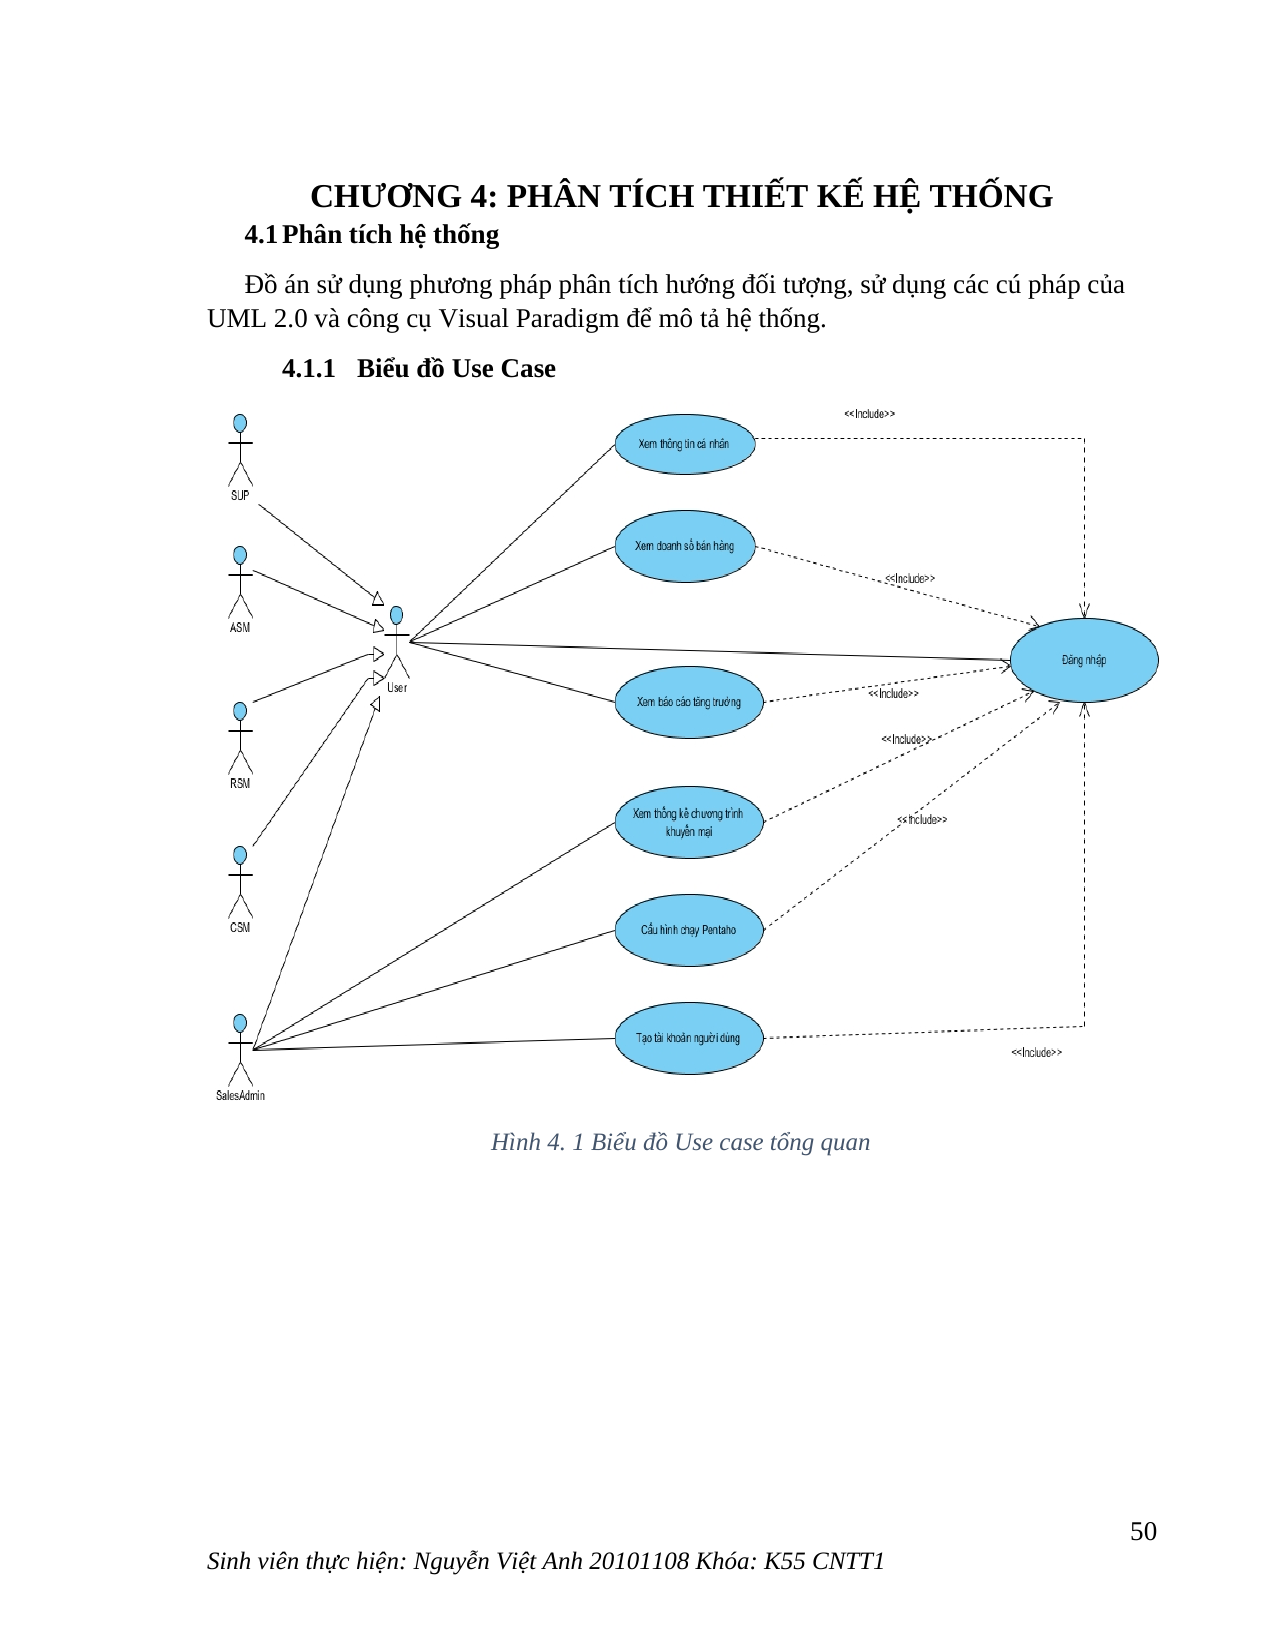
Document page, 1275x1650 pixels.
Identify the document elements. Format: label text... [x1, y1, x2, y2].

picture [206, 402, 1160, 1109]
subtitle CHƯƠNG 4: PHÂN TÍCH THIẾT KẾ HỆ THỐNG [207, 177, 1157, 215]
list Phân tích hệ thống [244, 218, 1157, 249]
text Đồ án sử dụng phương pháp phân tích hướng đối tượng, sử dụng các cú pháp của UML 2.0 và công cụ Visual Paradigm để mô tả hệ thống. [207, 268, 1157, 333]
list Biểu đồ Use Case [282, 352, 1157, 383]
text Hình 4. 1 Biểu đồ Use case tổng quan [207, 1127, 1157, 1156]
